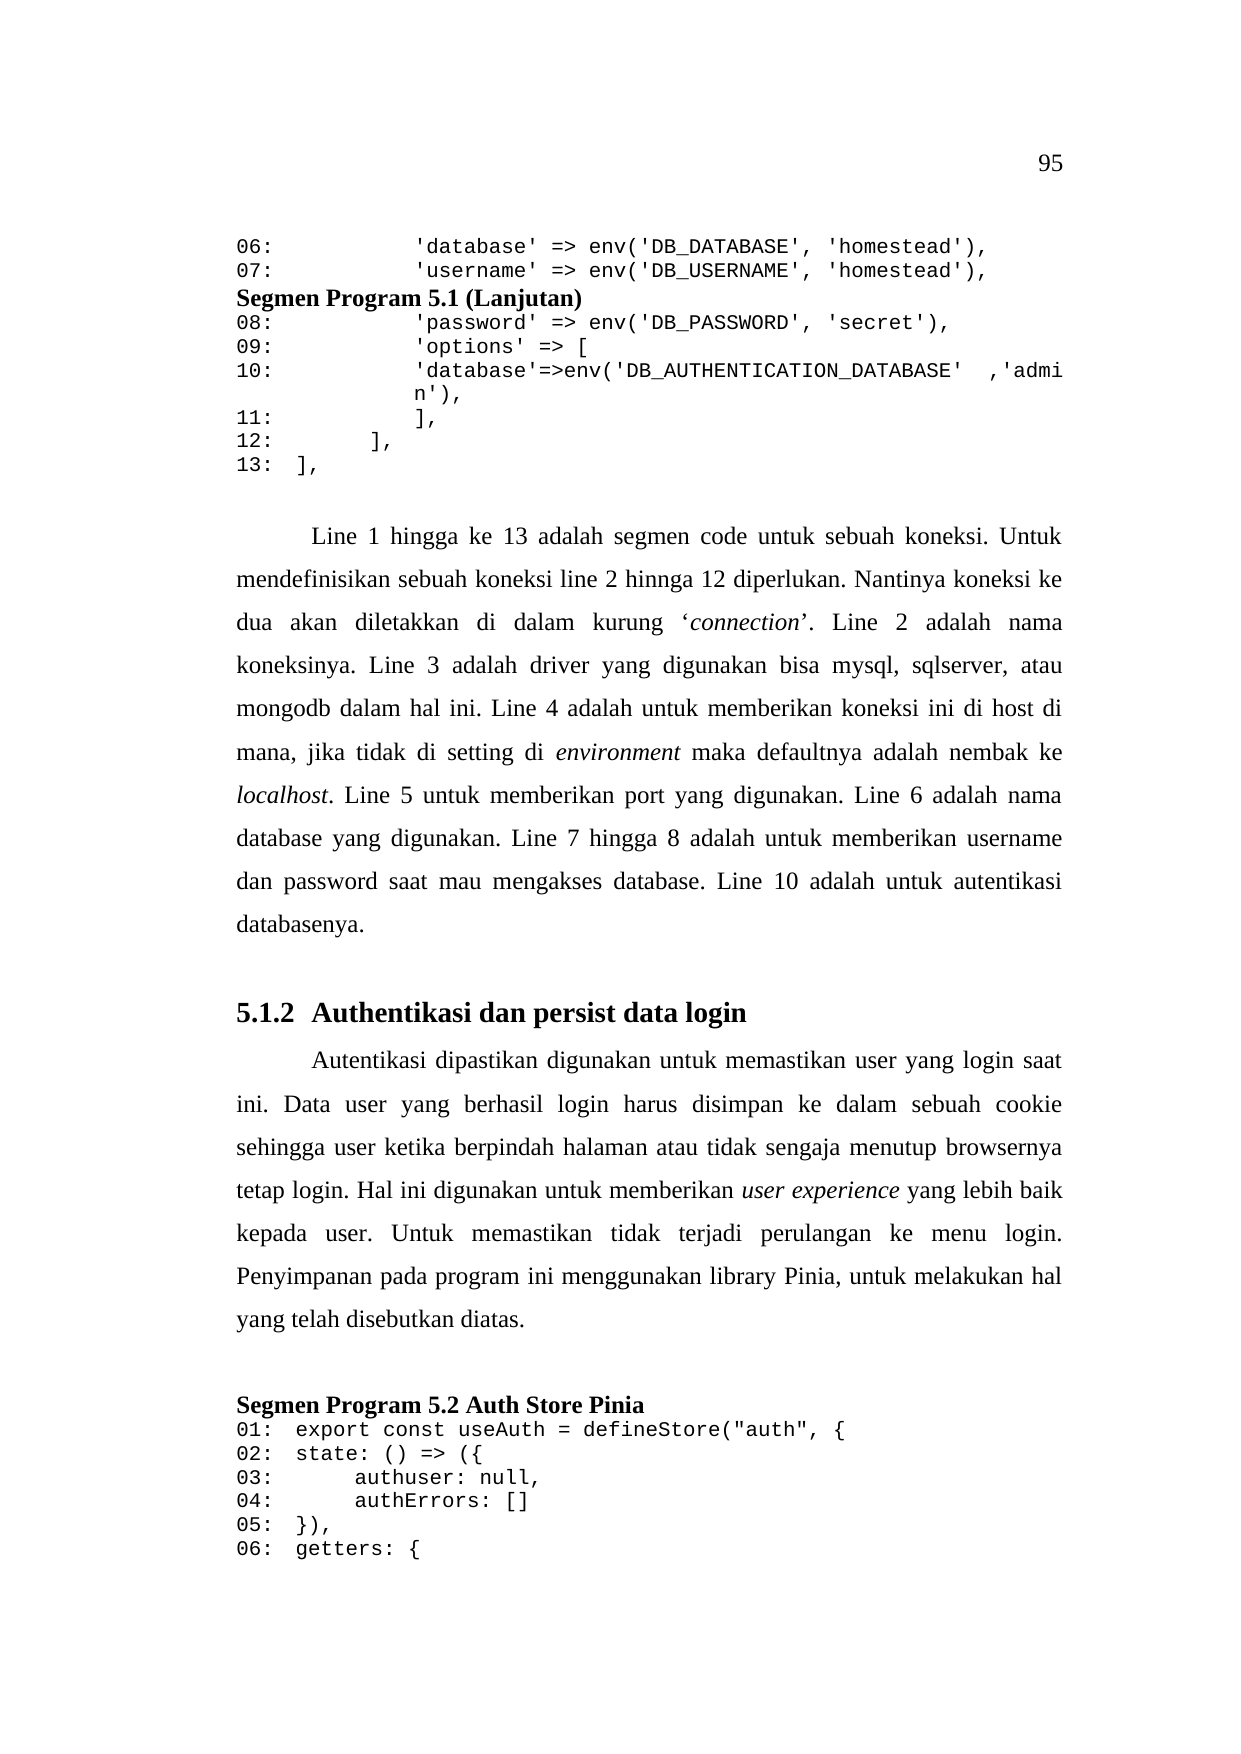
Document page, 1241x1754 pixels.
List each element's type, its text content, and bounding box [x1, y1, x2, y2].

text Segmen Program 5.2 Auth Store Pinia [236, 1391, 1063, 1419]
text authErrors: [] [236, 1490, 1063, 1514]
text Segmen Program 5.1 (Lanjutan) [236, 283, 1063, 312]
text authuser: null, [236, 1467, 1063, 1490]
text Autentikasi dipastikan digunakan untuk memastikan user yang login saat ini. Data user yang berhasil login harus disimpan ke dalam sebuah cookie sehingga user ketika berpindah halaman atau tidak sengaja menutup browsernya tetap login. Hal ini digunakan untuk memberikan user experience yang lebih baik kepada user. Untuk memastikan tidak terjadi perulangan ke menu login. Penyimpanan pada program ini menggunakan library Pinia, untuk melakukan hal yang telah disebutkan diatas. [236, 1046, 1063, 1333]
text }), [236, 1514, 1063, 1538]
text Line 1 hingga ke 13 adalah segmen code untuk sebuah koneksi. Untuk mendefinisikan sebuah koneksi line 2 hinnga 12 diperlukan. Nantinya koneksi ke dua akan diletakkan di dalam kurung ‘connection’. Line 2 adalah nama koneksinya. Line 3 adalah driver yang digunakan bisa mysql, sqlserver, atau mongodb dalam hal ini. Line 4 adalah untuk memberikan koneksi ini di host di mana, jika tidak di setting di environment maka defaultnya adalah nembak ke localhost. Line 5 untuk memberikan port yang digunakan. Line 6 adalah nama database yang digunakan. Line 7 hingga 8 adalah untuk memberikan username dan password saat mau mengakses database. Line 10 adalah untuk autentikasi databasenya. [236, 521, 1063, 938]
text ], [236, 407, 1063, 431]
text 'database' => env('DB_DATABASE', 'homestead'), [236, 236, 1063, 260]
list export const useAuth = defineStore("auth", { [236, 1419, 1063, 1443]
text 'options' => [ [236, 336, 1063, 359]
text getters: { [236, 1538, 1063, 1561]
text 'username' => env('DB_USERNAME', 'homestead'), [236, 260, 1063, 283]
text 'password' => env('DB_PASSWORD', 'secret'), [236, 312, 1063, 336]
text 'database'=>env('DB_AUTHENTICATION_DATABASE' ,'admin'), [236, 359, 1063, 407]
text state: () => ({ [236, 1443, 1063, 1467]
text ], [236, 454, 1063, 478]
list Authentikasi dan persist data login [236, 995, 1063, 1029]
text ], [236, 431, 1063, 454]
